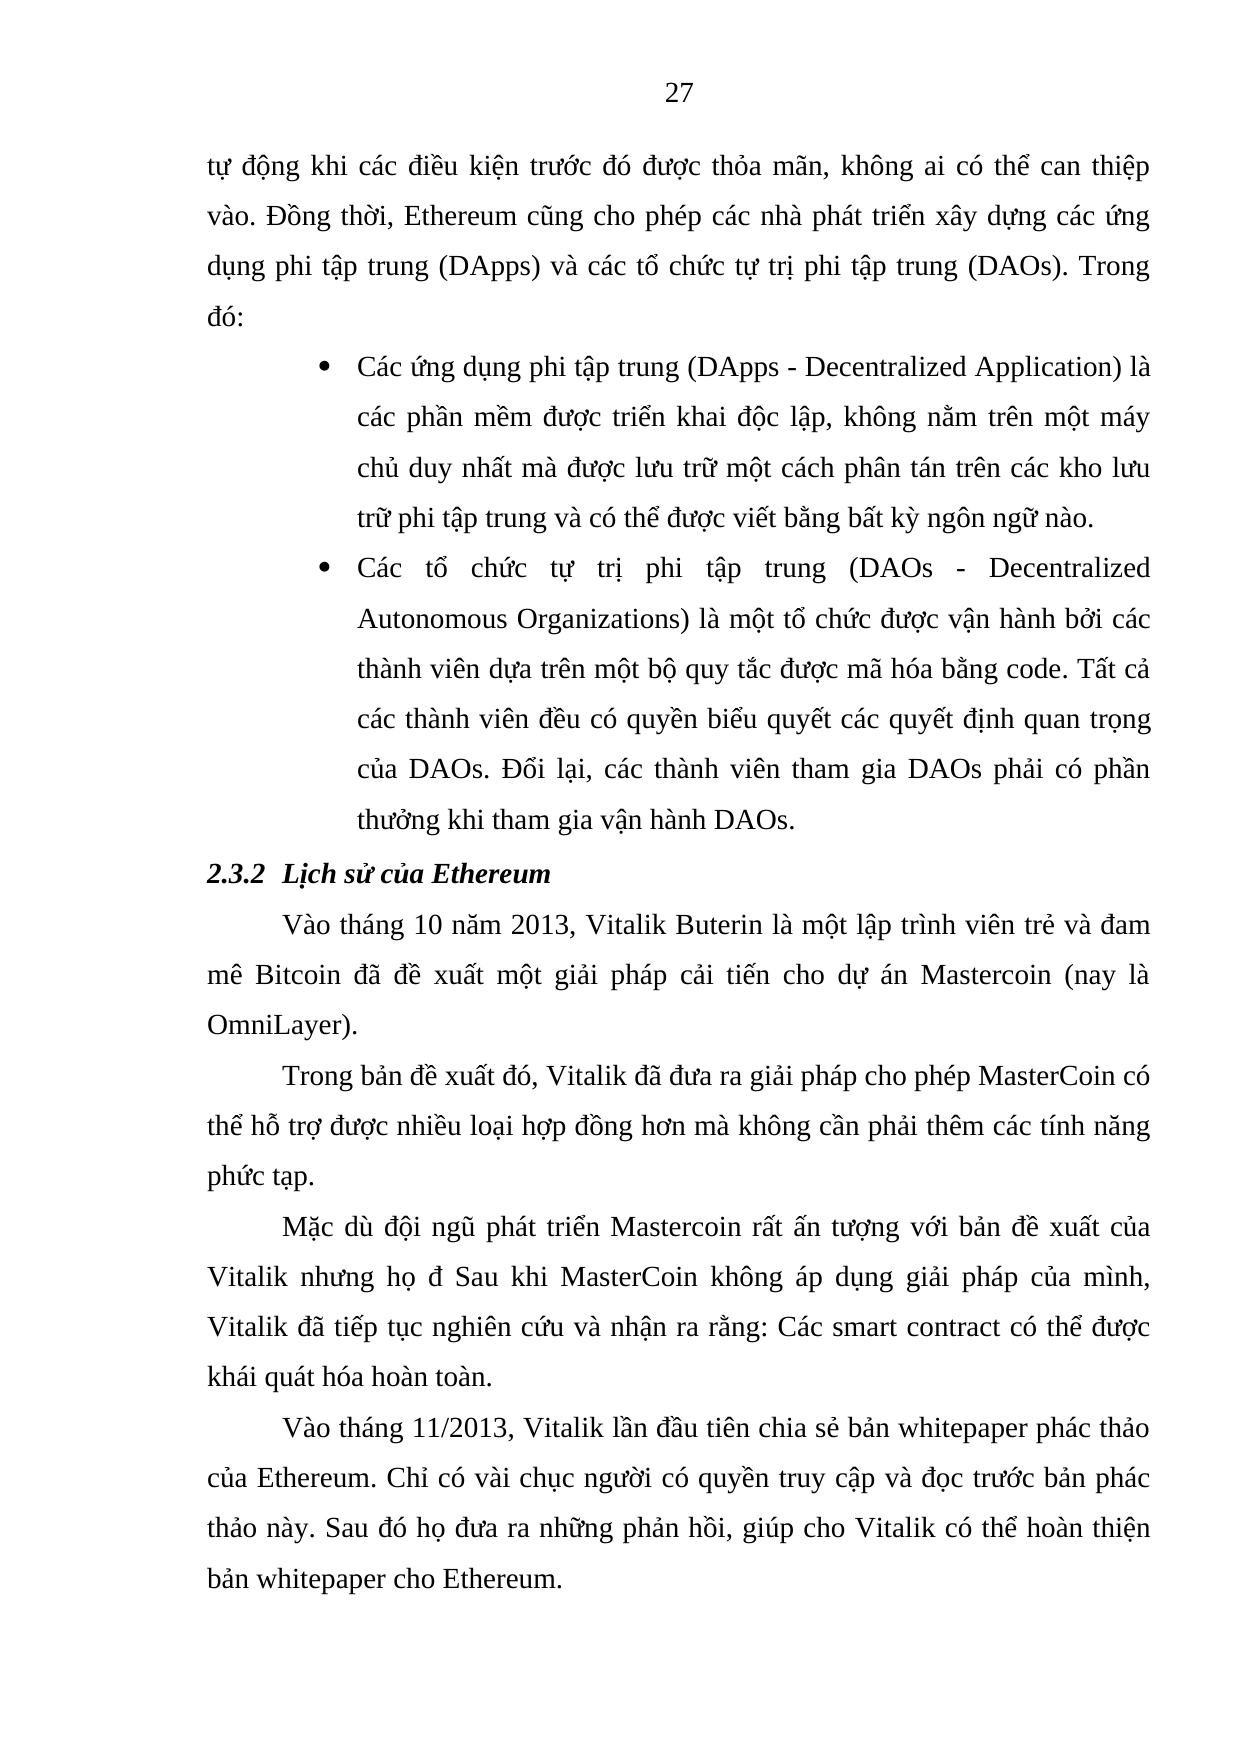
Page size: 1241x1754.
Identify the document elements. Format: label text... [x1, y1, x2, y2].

text Mặc dù đội ngũ phát triển Mastercoin rất ấn tượng với bản đề xuất của Vitalik nhưng họ đ Sau khi MasterCoin không áp dụng giải pháp của mình, Vitalik đã tiếp tục nghiên cứu và nhận ra rằng: Các smart contract có thể được khái quát hóa hoàn toàn. [207, 1209, 1152, 1393]
text Vào tháng 10 năm 2013, Vitalik Buterin là một lập trình viên trẻ và đam mê Bitcoin đã đề xuất một giải pháp cải tiến cho dự án Mastercoin (nay là OmniLayer). [207, 907, 1152, 1041]
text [207, 148, 1152, 332]
list Các ứng dụng phi tập trung (DApps - Decentralized Application) là các phần mềm được triển khai độc lập, không nằm trên một máy chủ duy nhất mà được lưu trữ một cách phân tán trên các kho lưu trữ phi tập trung và có thể được viết bằng bất kỳ ngôn ngữ nào. [319, 349, 1152, 533]
subtitle Lịch sử của Ethereum [207, 856, 1152, 890]
text Trong bản đề xuất đó, Vitalik đã đưa ra giải pháp cho phép MasterCoin có thể hỗ trợ được nhiều loại hợp đồng hơn mà không cần phải thêm các tính năng phức tạp. [207, 1058, 1152, 1192]
list Các tổ chức tự trị phi tập trung (DAOs - Decentralized Autonomous Organizations) là một tổ chức được vận hành bởi các thành viên dựa trên một bộ quy tắc được mã hóa bằng code. Tất cả các thành viên đều có quyền biểu quyết các quyết định quan trọng của DAOs. Đổi lại, các thành viên tham gia DAOs phải có phần thưởng khi tham gia vận hành DAOs. [319, 550, 1152, 836]
text Vào tháng 11/2013, Vitalik lần đầu tiên chia sẻ bản whitepaper phác thảo của Ethereum. Chỉ có vài chục người có quyền truy cập và đọc trước bản phác thảo này. Sau đó họ đưa ra những phản hồi, giúp cho Vitalik có thể hoàn thiện bản whitepaper cho Ethereum. [207, 1410, 1152, 1594]
